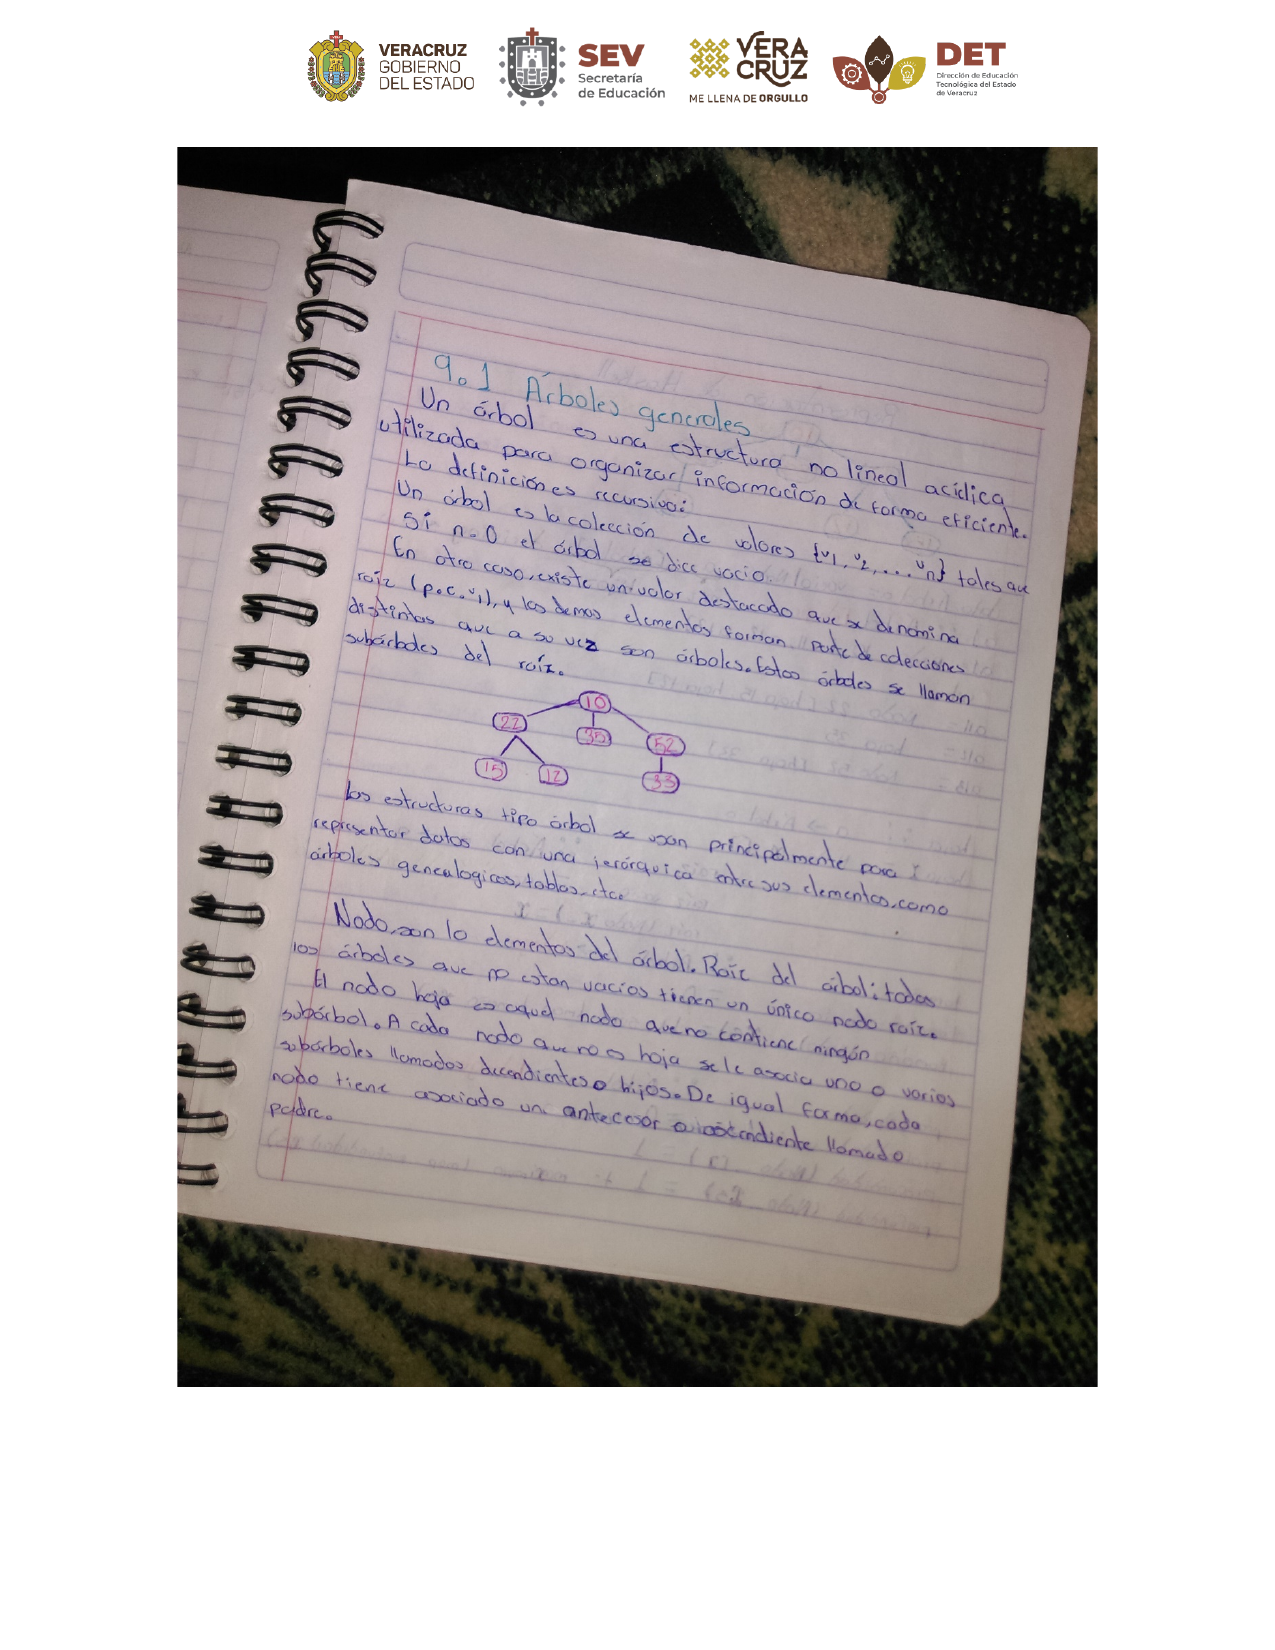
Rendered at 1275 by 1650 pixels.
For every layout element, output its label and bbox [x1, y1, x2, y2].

picture [298, 26, 1026, 108]
picture [177, 147, 1098, 1387]
